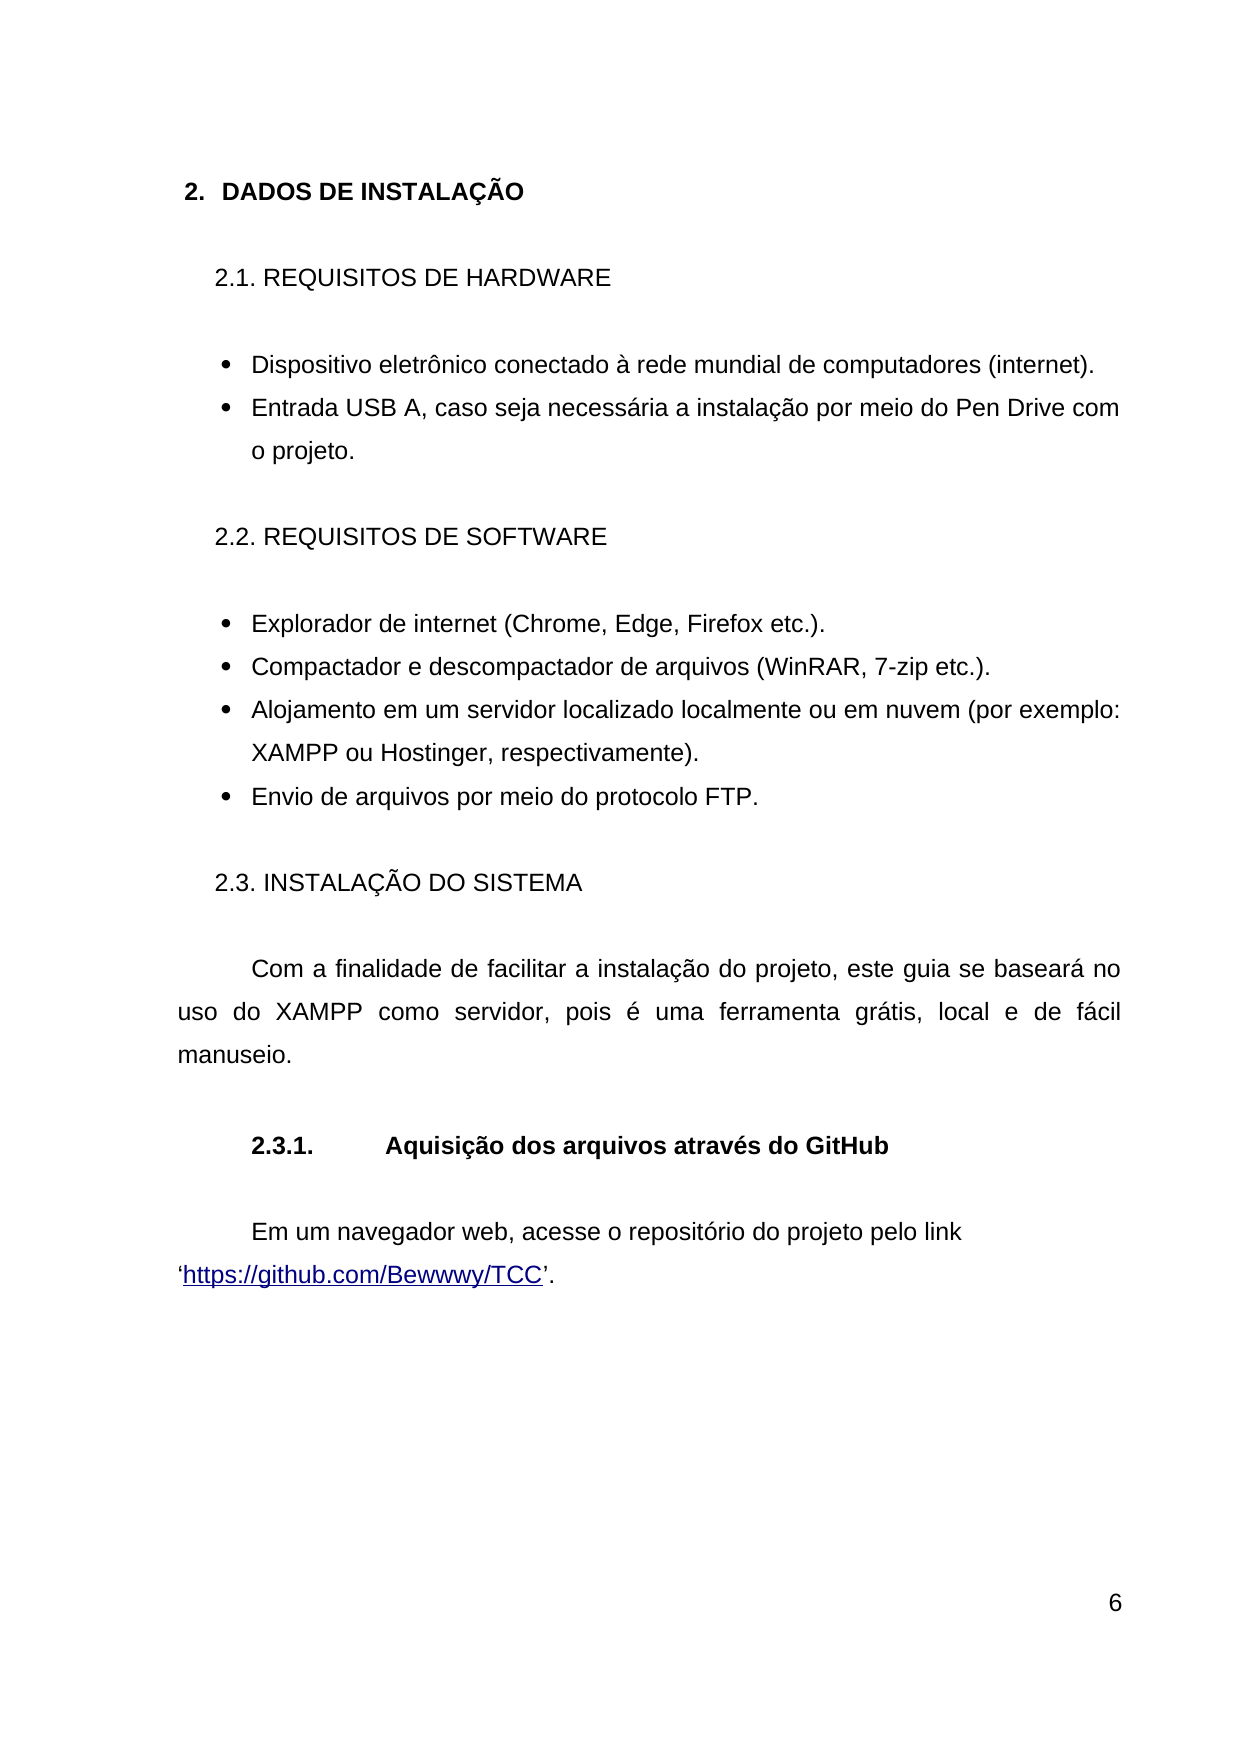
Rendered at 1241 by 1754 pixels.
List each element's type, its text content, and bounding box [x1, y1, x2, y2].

list Compactador e descompactador de arquivos (WinRAR, 7-zip etc.). [222, 652, 1122, 681]
subtitle DADOS DE INSTALAÇÃO [184, 177, 1122, 206]
list Envio de arquivos por meio do protocolo FTP. [222, 781, 1122, 810]
text Com a finalidade de facilitar a instalação do projeto, este guia se baseará no uso do XAMPP como servidor, pois é uma ferramenta grátis, local e de fácil manuseio. [177, 954, 1122, 1069]
subtitle INSTALAÇÃO DO SISTEMA [214, 868, 1122, 897]
subtitle 2.1. REQUISITOS DE HARDWARE [214, 263, 1122, 292]
list Dispositivo eletrônico conectado à rede mundial de computadores (internet). [222, 350, 1122, 378]
text Em um navegador web, acesse o repositório do projeto pelo link ‘https://github.com/Bewwwy/TCC’. [177, 1217, 1122, 1289]
subtitle 2.3.1. Aquisição dos arquivos através do GitHub [177, 1131, 1122, 1159]
list Explorador de internet (Chrome, Edge, Firefox etc.). [222, 609, 1122, 637]
subtitle REQUISITOS DE SOFTWARE [214, 522, 1122, 551]
list Alojamento em um servidor localizado localmente ou em nuvem (por exemplo: XAMPP ou Hostinger, respectivamente). [222, 695, 1122, 767]
list Entrada USB A, caso seja necessária a instalação por meio do Pen Drive com o projeto. [222, 393, 1122, 465]
